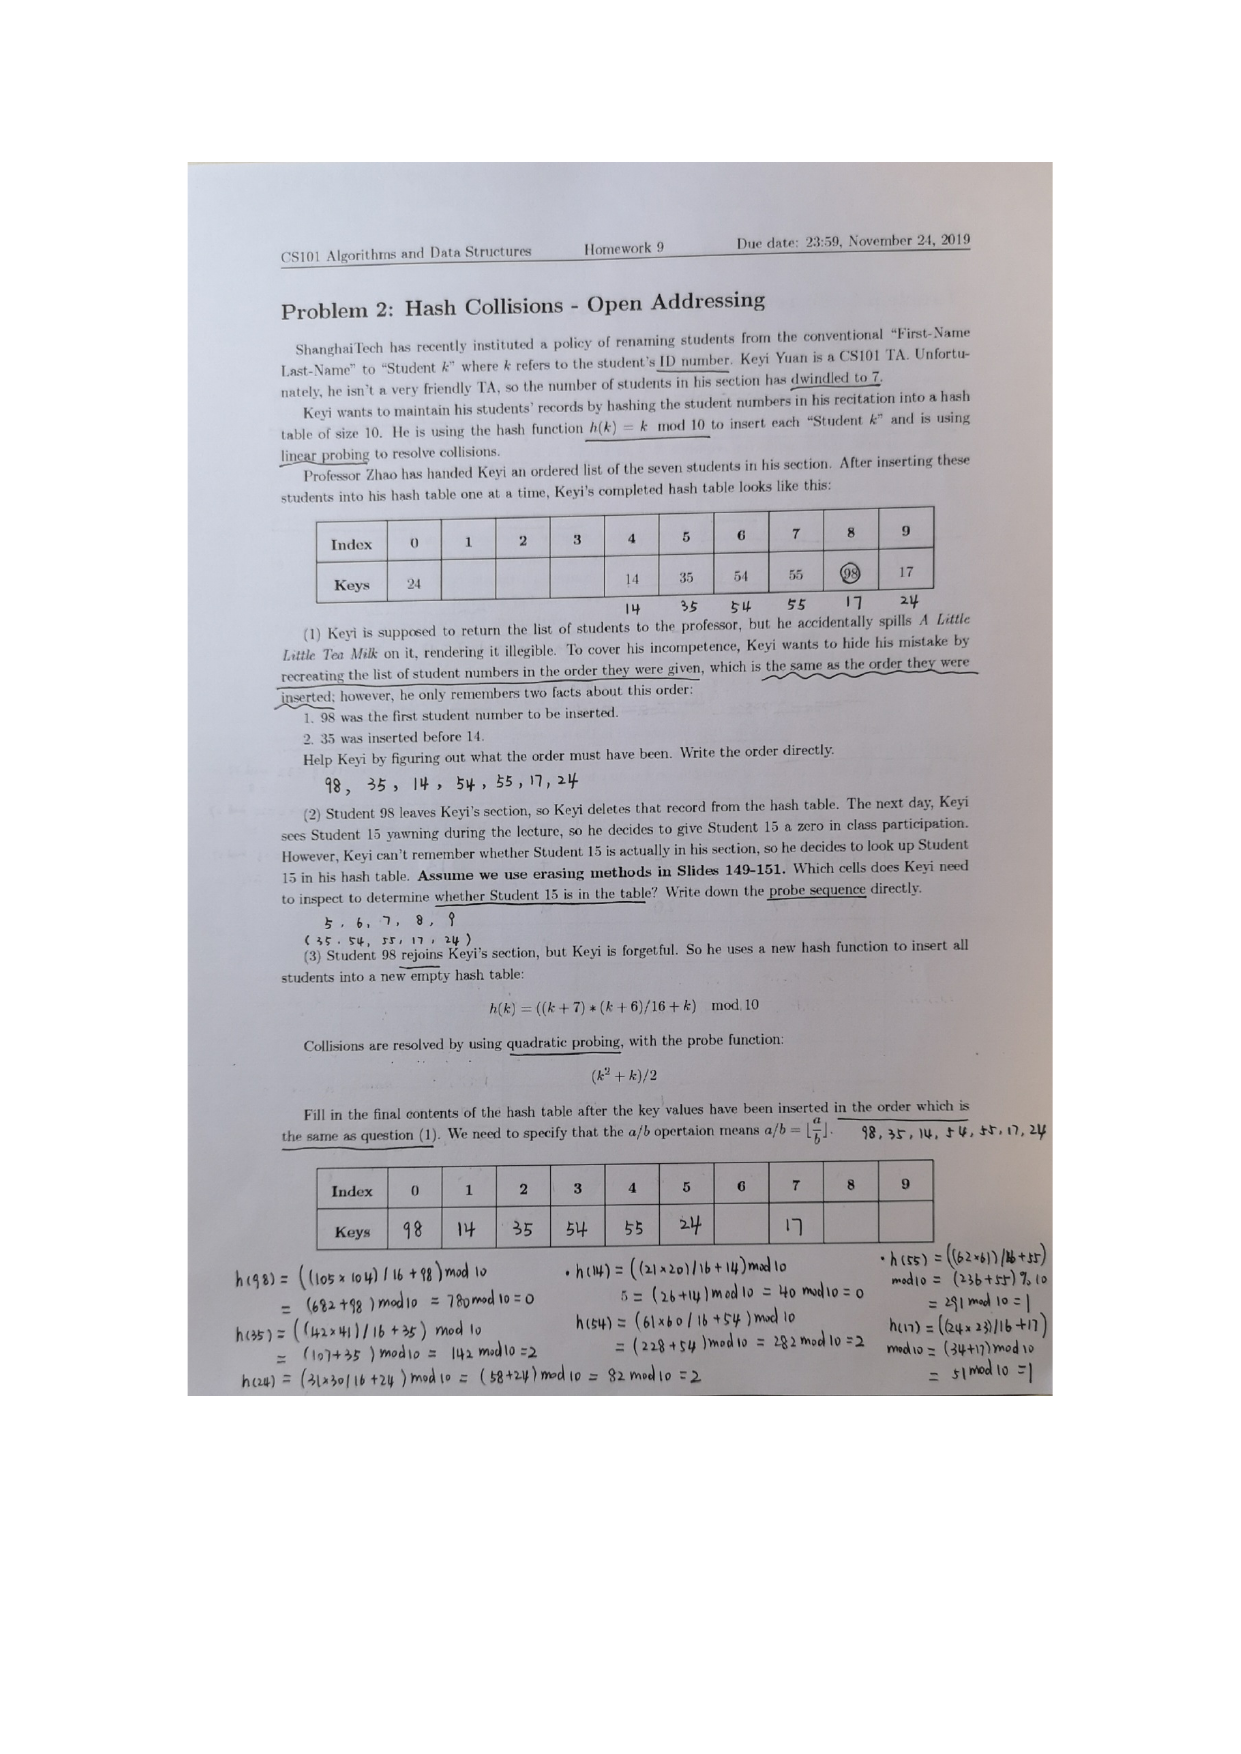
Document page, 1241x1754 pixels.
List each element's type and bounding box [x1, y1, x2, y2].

picture [187, 162, 1053, 1396]
